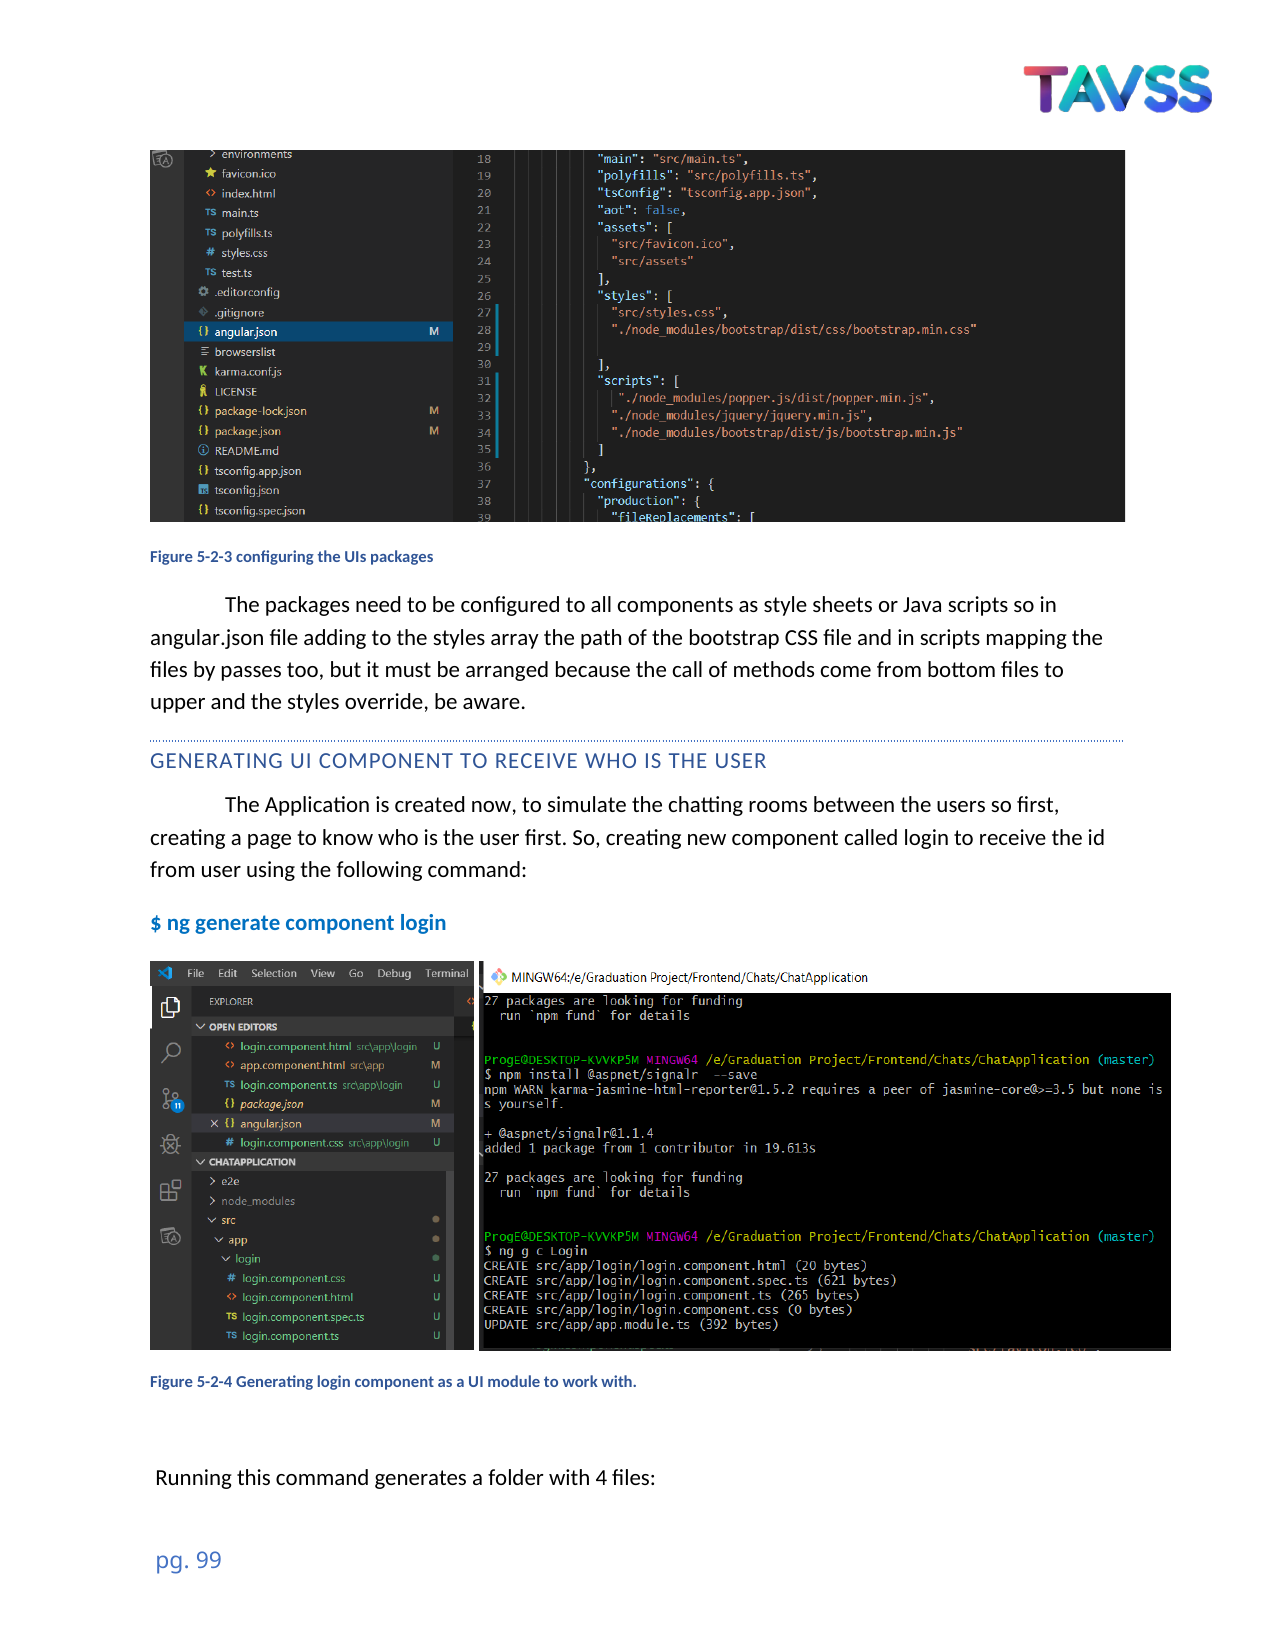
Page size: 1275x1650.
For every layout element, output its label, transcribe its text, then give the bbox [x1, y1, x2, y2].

picture [150, 961, 474, 1350]
picture [479, 961, 1171, 1351]
subtitle Generating UI component to receive who is the USer [150, 740, 1125, 774]
text The Application is created now, to simulate the chatting rooms between the users so first, creating a page to know who is the user first. So, creating new component called login to receive the id from user using the following command: [150, 791, 1125, 883]
text The packages need to be configured to all components as style sheets or Java scripts so in angular.json file adding to the styles array the path of the bootstrap CSS file and in scripts mapping the files by passes too, but it must be arranged because the call of methods come from bottom files to upper and the styles override, be aware. [150, 591, 1125, 715]
picture [150, 150, 1125, 522]
picture [1002, 41, 1236, 135]
text Figure 5-2-3 configuring the UIs packages [150, 546, 1125, 567]
text $ ng generate component login [150, 908, 1125, 936]
text Running this command generates a folder with 4 files: [150, 1463, 1125, 1491]
